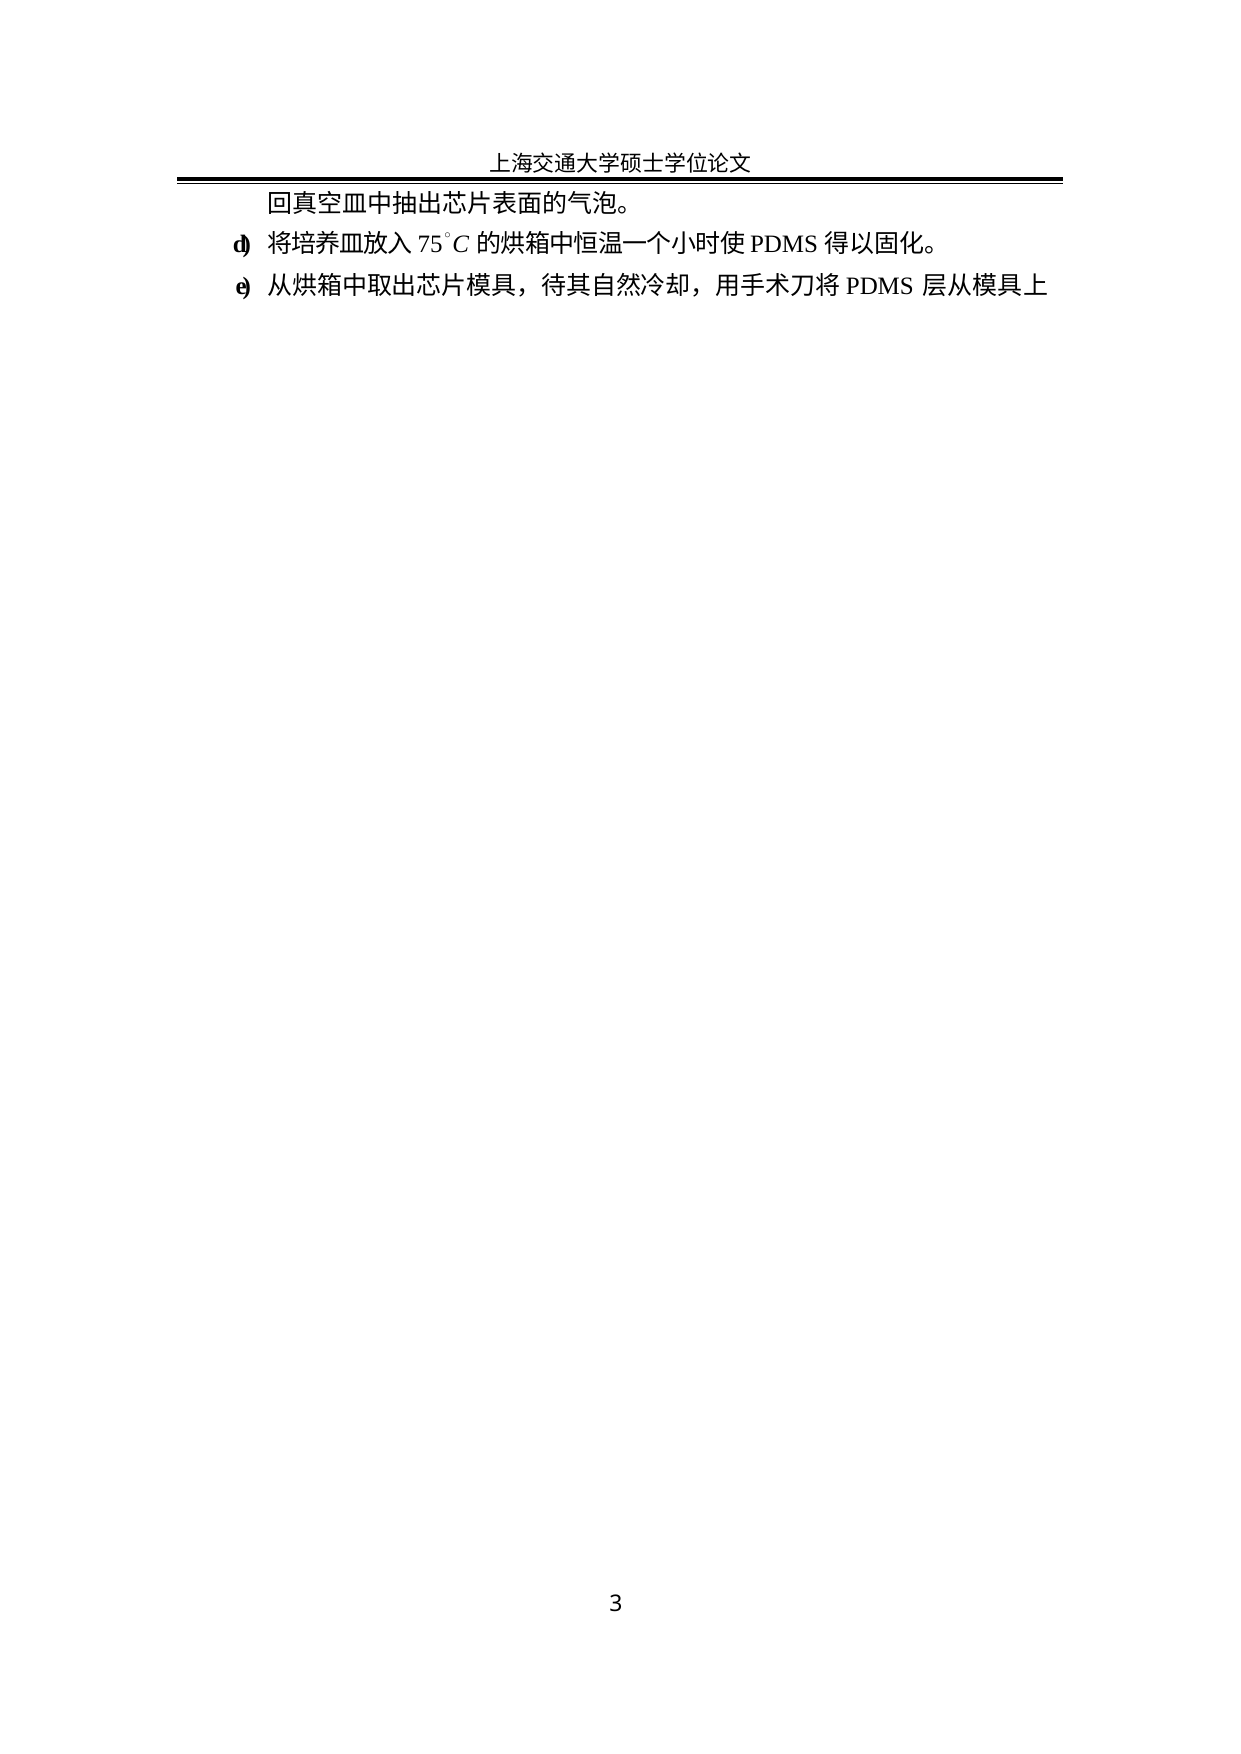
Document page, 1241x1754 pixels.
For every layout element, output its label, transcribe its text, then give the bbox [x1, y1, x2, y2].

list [235, 183, 1063, 219]
list 将培养皿放入 75◦C 的烘箱中恒温一个小时使 PDMS 得以固化。 [233, 227, 1173, 259]
list 从烘箱中取出芯片模具，待其自然冷却，用手术刀将 PDMS 层从模具上 [235, 266, 1173, 302]
